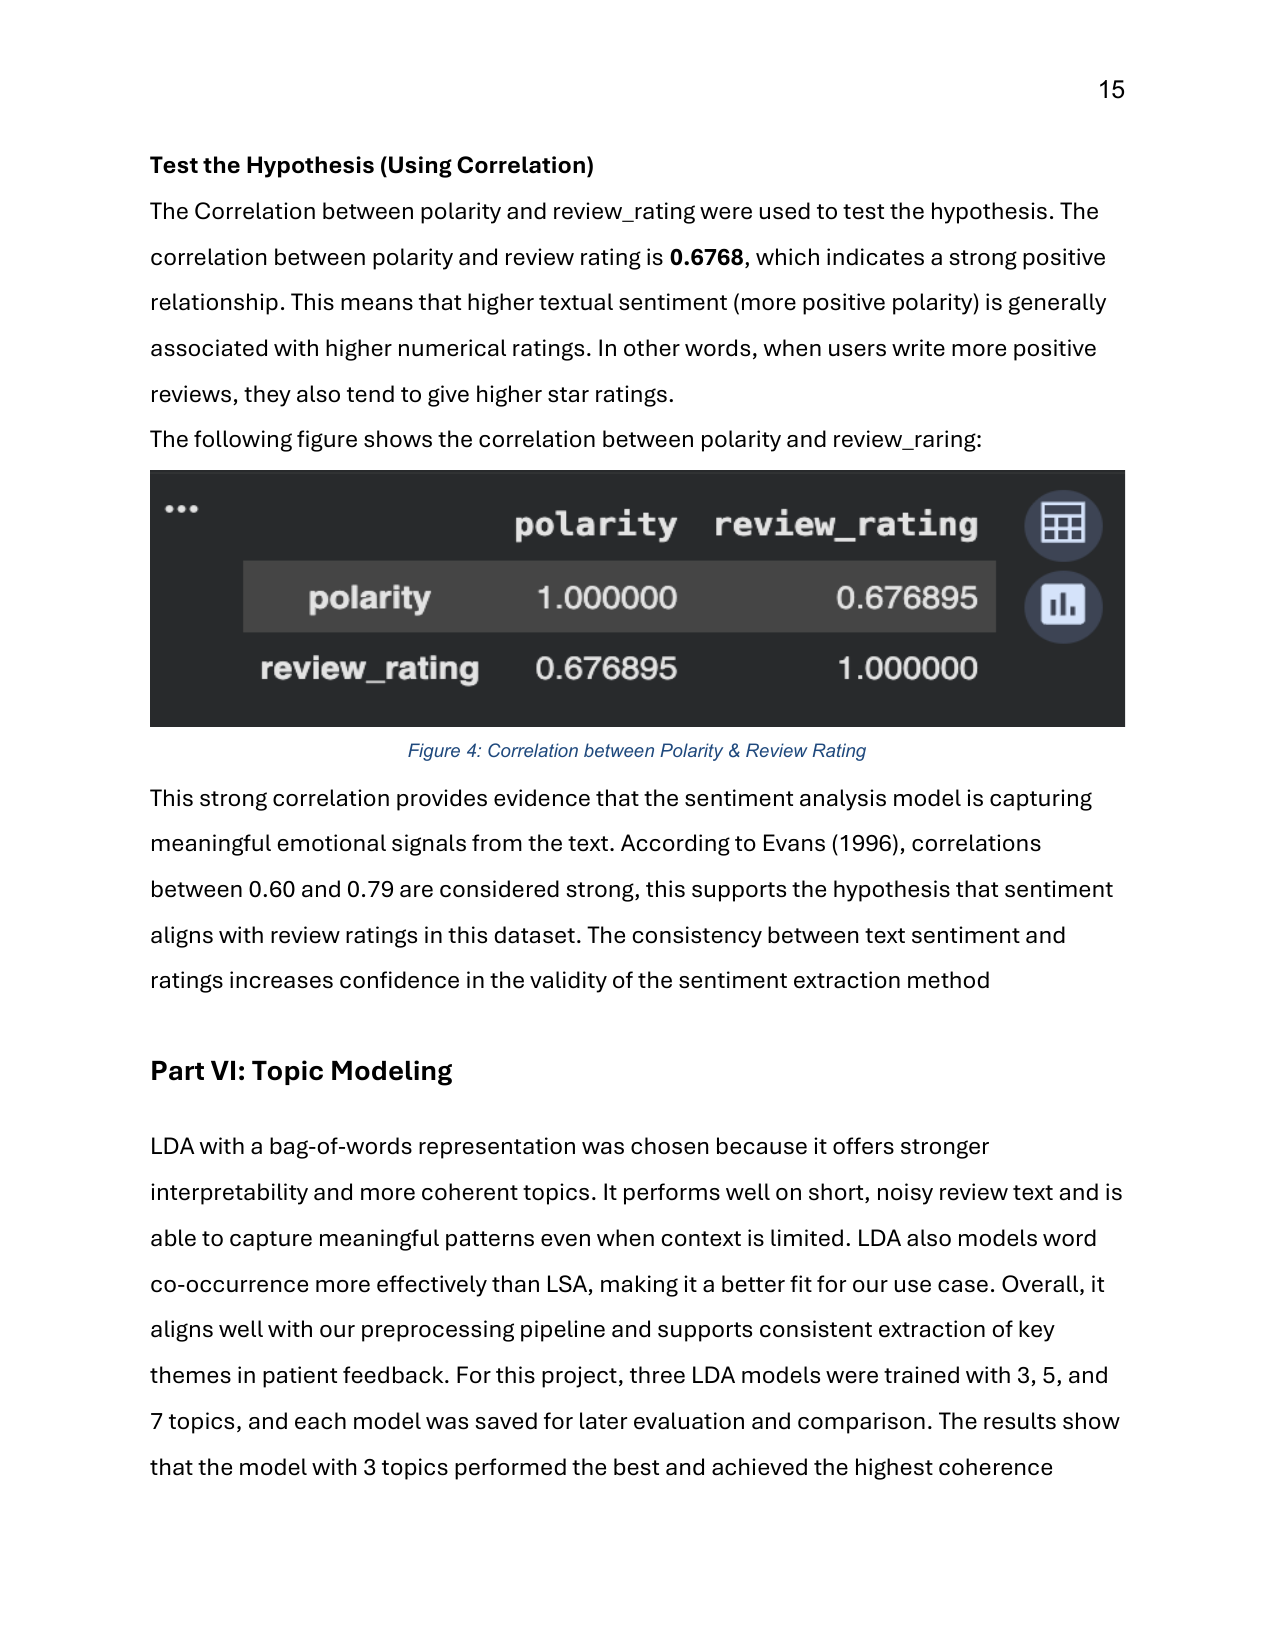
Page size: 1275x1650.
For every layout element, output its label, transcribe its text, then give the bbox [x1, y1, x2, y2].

text Figure 4: Correlation between Polarity & Review Rating [150, 740, 1125, 762]
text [150, 1131, 1125, 1482]
picture [150, 470, 1125, 727]
text This strong correlation provides evidence that the sentiment analysis model is capturing meaningful emotional signals from the text. According to Evans (1996), correlations between 0.60 and 0.79 are considered strong, this supports the hypothesis that sentiment aligns with review ratings in this dataset. The consistency between text sentiment and ratings increases confidence in the validity of the sentiment extraction method [150, 783, 1125, 996]
subtitle Part VI: Topic Modeling [150, 1053, 1125, 1088]
text The Correlation between polarity and review_rating were used to test the hypothesis. The correlation between polarity and review rating is 0.6768, which indicates a strong positive relationship. This means that higher textual sentiment (more positive polarity) is generally associated with higher numerical ratings. In other words, when users write more positive reviews, they also tend to give higher star ratings. [150, 196, 1125, 409]
text Test the Hypothesis (Using Correlation) [150, 150, 1125, 181]
text The following figure shows the correlation between polarity and review_raring: [150, 424, 1125, 455]
